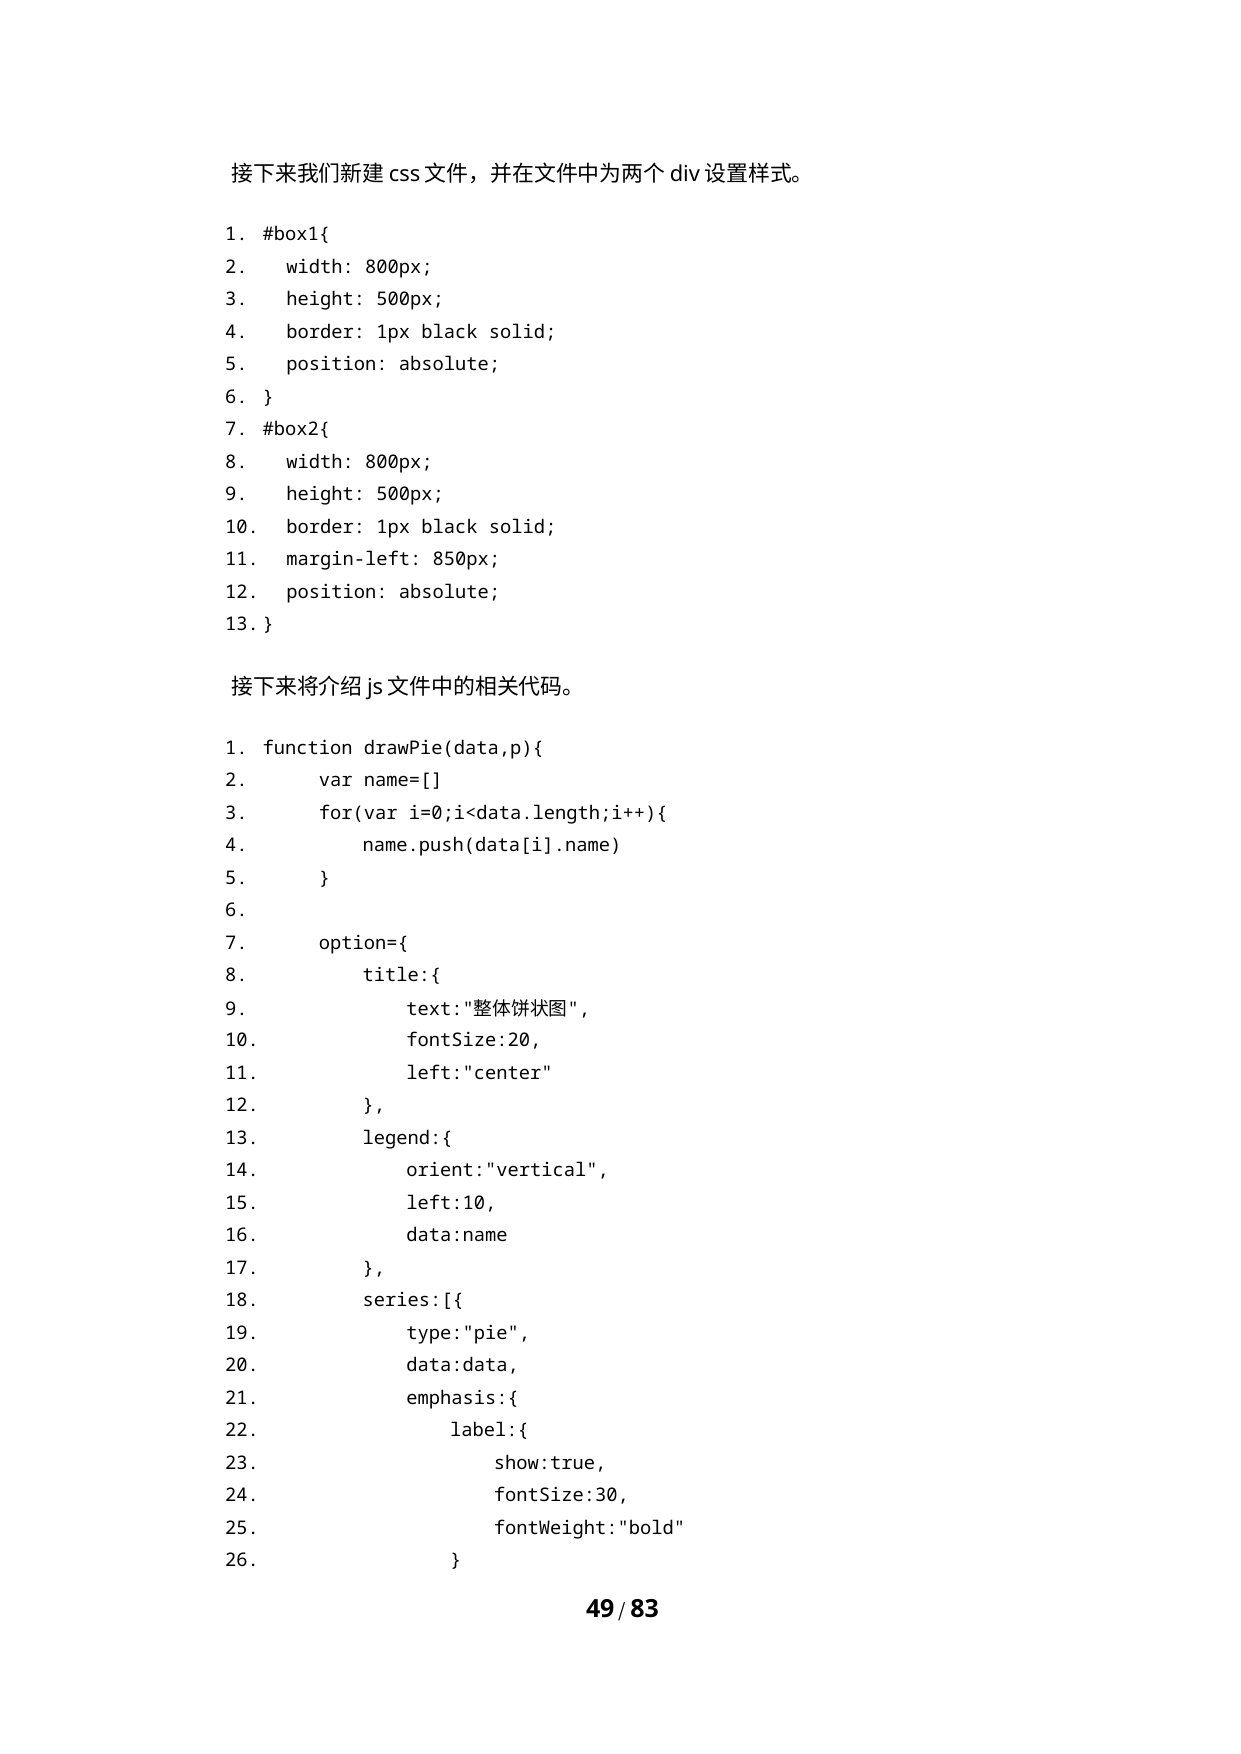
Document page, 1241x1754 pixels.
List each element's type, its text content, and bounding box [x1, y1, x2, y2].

list border: 1px black solid; [225, 315, 1053, 347]
list orient:"vertical", [225, 1153, 1053, 1186]
list text:"整体饼状图", [225, 991, 1053, 1023]
list title:{ [225, 958, 1053, 991]
list width: 800px; [225, 445, 1053, 477]
list option={ [225, 926, 1053, 958]
list margin-left: 850px; [225, 542, 1053, 575]
list height: 500px; [225, 282, 1053, 315]
list } [225, 861, 1053, 893]
list emphasis:{ [225, 1381, 1053, 1413]
list position: absolute; [225, 575, 1053, 607]
list width: 800px; [225, 250, 1053, 282]
list #box1{ [225, 217, 1053, 250]
list } [225, 1543, 1053, 1576]
list fontSize:30, [225, 1478, 1053, 1511]
text 接下来我们新建css文件，并在文件中为两个div设置样式。 [187, 156, 1053, 188]
list } [225, 380, 1053, 412]
list data:data, [225, 1348, 1053, 1381]
text 接下来将介绍js文件中的相关代码。 [187, 669, 1053, 701]
list type:"pie", [225, 1316, 1053, 1348]
list legend:{ [225, 1121, 1053, 1153]
list var name=[] [225, 763, 1053, 796]
list }, [225, 1088, 1053, 1121]
list left:10, [225, 1186, 1053, 1218]
list fontSize:20, [225, 1023, 1053, 1056]
list label:{ [225, 1413, 1053, 1446]
list }, [225, 1251, 1053, 1283]
list left:"center" [225, 1056, 1053, 1088]
list name.push(data[i].name) [225, 828, 1053, 861]
list for(var i=0;i<data.length;i++){ [225, 796, 1053, 828]
list } [225, 607, 1053, 640]
list #box2{ [225, 412, 1053, 445]
list height: 500px; [225, 477, 1053, 510]
list fontWeight:"bold" [225, 1511, 1053, 1543]
list show:true, [225, 1446, 1053, 1478]
list function drawPie(data,p){ [225, 731, 1053, 763]
list position: absolute; [225, 347, 1053, 380]
list series:[{ [225, 1283, 1053, 1316]
list data:name [225, 1218, 1053, 1251]
list border: 1px black solid; [225, 510, 1053, 542]
